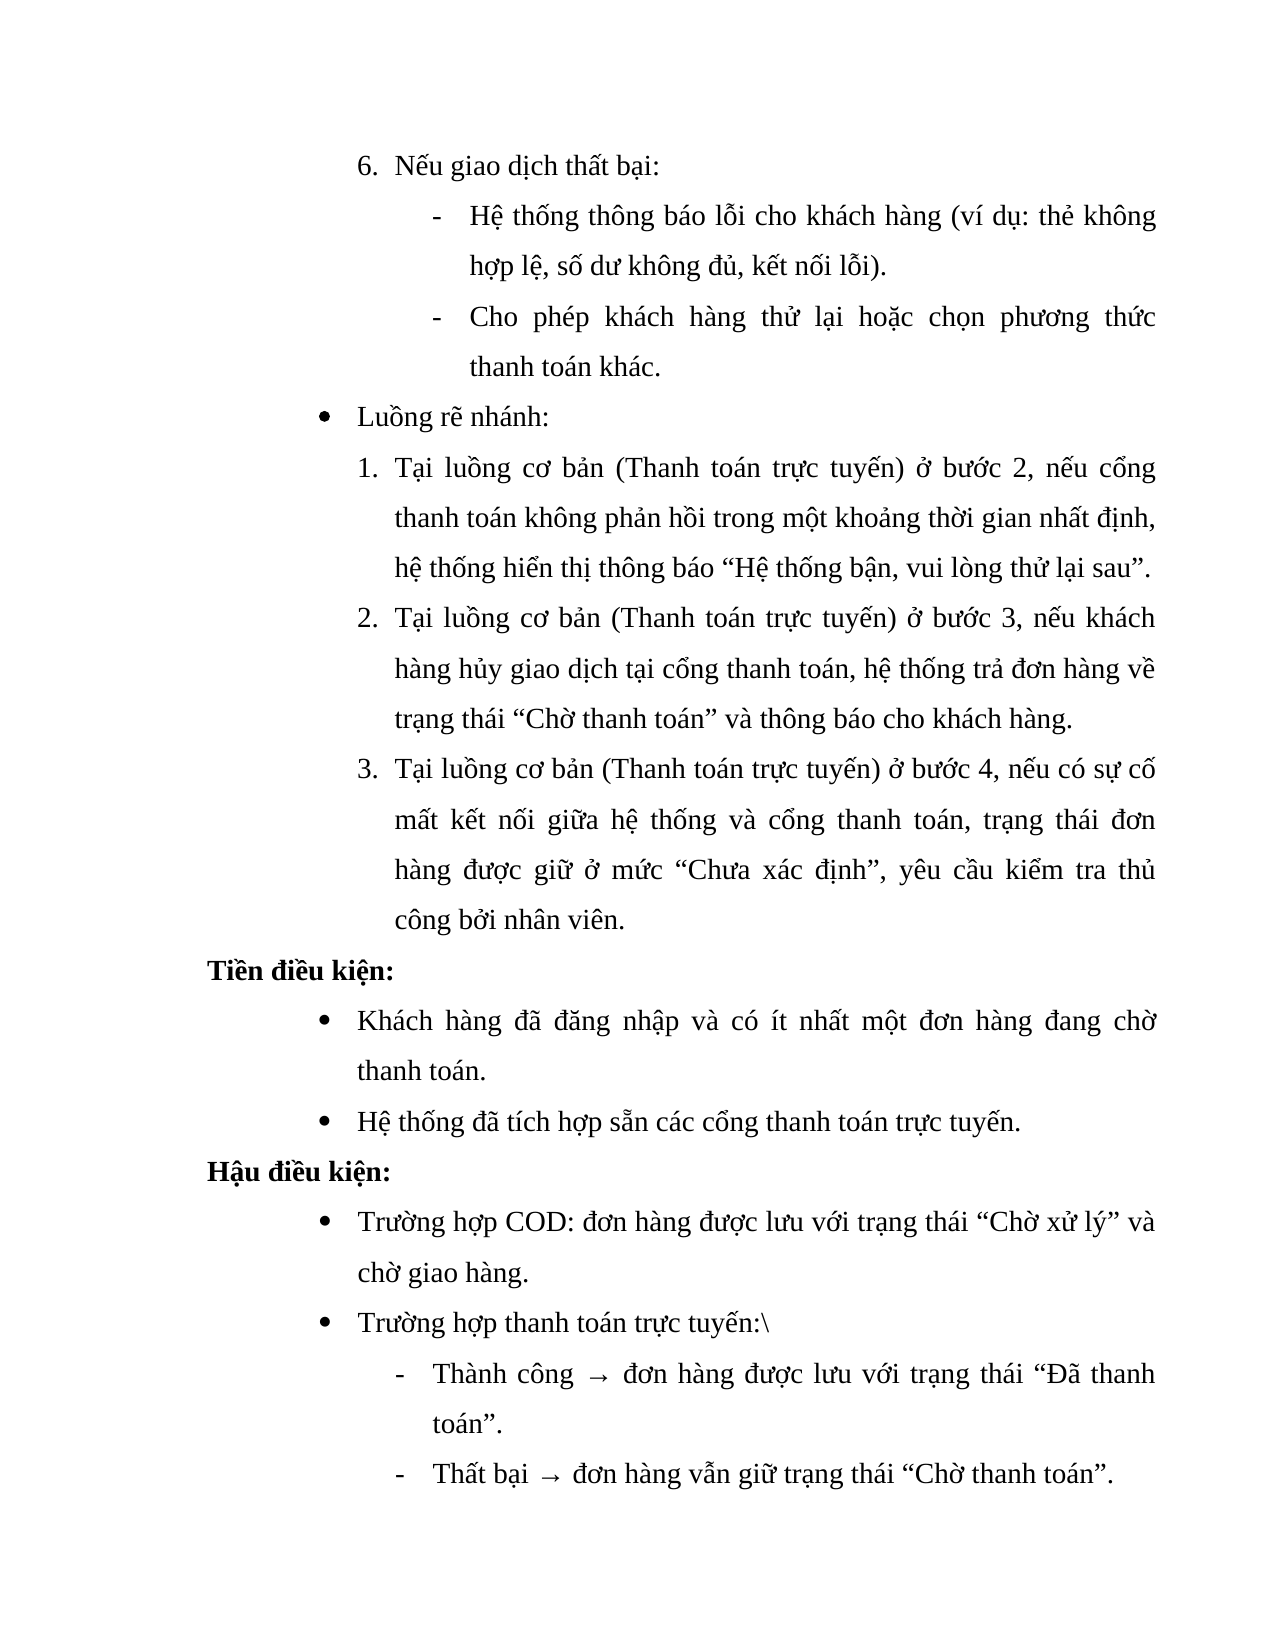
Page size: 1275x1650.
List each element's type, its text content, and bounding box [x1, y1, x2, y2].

list Tại luồng cơ bản (Thanh toán trực tuyến) ở bước 4, nếu có sự cố mất kết nối giữa hệ thống và cổng thanh toán, trạng thái đơn hàng được giữ ở mức “Chưa xác định”, yêu cầu kiểm tra thủ công bởi nhân viên. [357, 752, 1157, 936]
list Tại luồng cơ bản (Thanh toán trực tuyến) ở bước 3, nếu khách hàng hủy giao dịch tại cổng thanh toán, hệ thống trả đơn hàng về trạng thái “Chờ thanh toán” và thông báo cho khách hàng. [357, 601, 1157, 735]
list Hệ thống thông báo lỗi cho khách hàng (ví dụ: thẻ không hợp lệ, số dư không đủ, kết nối lỗi). [432, 198, 1157, 282]
list Thành công → đơn hàng được lưu với trạng thái “Đã thanh toán”. [395, 1356, 1157, 1439]
list Luồng rẽ nhánh: [319, 399, 1157, 433]
list Trường hợp COD: đơn hàng được lưu với trạng thái “Chờ xử lý” và chờ giao hàng. [320, 1204, 1157, 1288]
list Trường hợp thanh toán trực tuyến:\ [320, 1305, 1157, 1339]
list Thất bại → đơn hàng vẫn giữ trạng thái “Chờ thanh toán”. [395, 1456, 1157, 1490]
text Hậu điều kiện: [207, 1154, 1157, 1188]
list Cho phép khách hàng thử lại hoặc chọn phương thức thanh toán khác. [432, 299, 1157, 382]
list Hệ thống đã tích hợp sẵn các cổng thanh toán trực tuyến. [319, 1104, 1157, 1137]
text Tiền điều kiện: [207, 953, 1157, 986]
list Tại luồng cơ bản (Thanh toán trực tuyến) ở bước 2, nếu cổng thanh toán không phản hồi trong một khoảng thời gian nhất định, hệ thống hiển thị thông báo “Hệ thống bận, vui lòng thử lại sau”. [357, 450, 1157, 584]
list Khách hàng đã đăng nhập và có ít nhất một đơn hàng đang chờ thanh toán. [319, 1003, 1157, 1087]
list Nếu giao dịch thất bại: [357, 148, 1157, 181]
